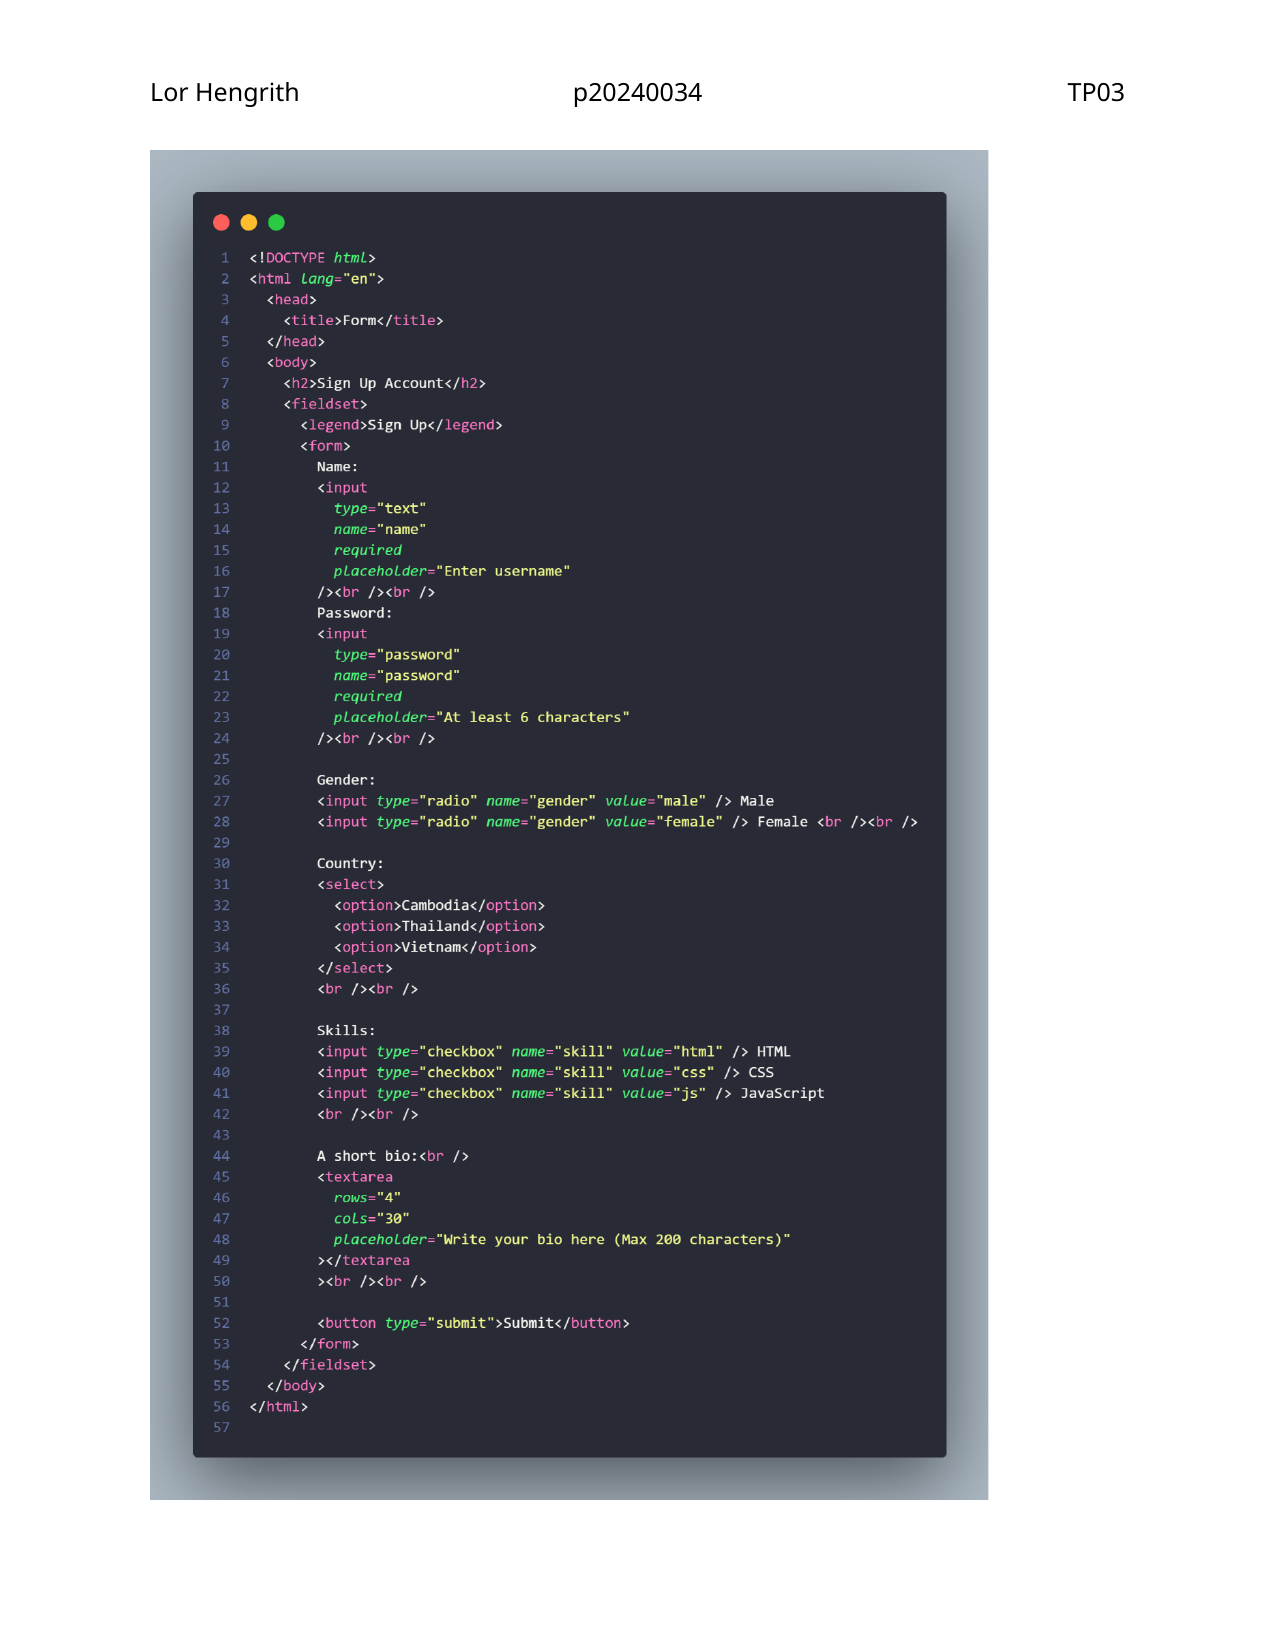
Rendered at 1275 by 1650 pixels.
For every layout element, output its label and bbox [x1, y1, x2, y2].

picture [150, 150, 989, 1500]
